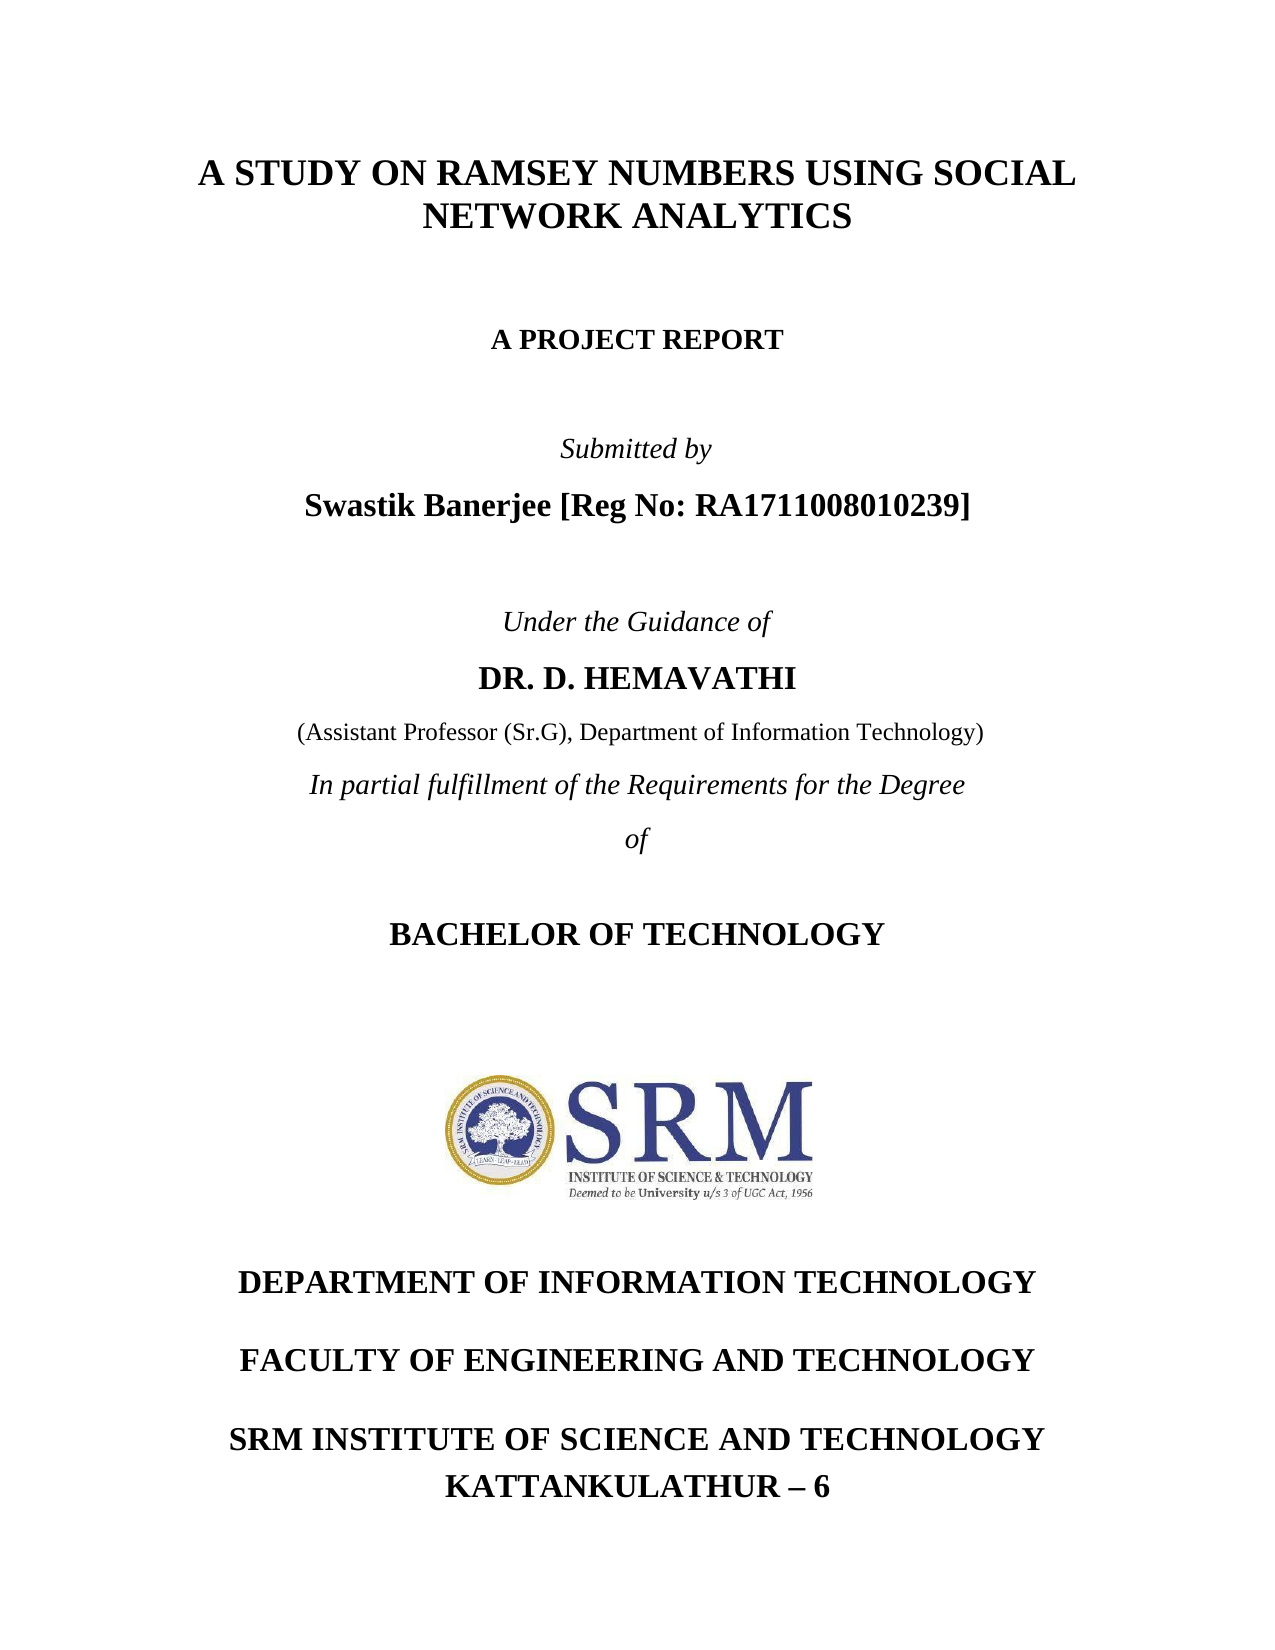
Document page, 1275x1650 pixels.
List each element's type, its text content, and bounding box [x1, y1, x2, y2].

text BACHELOR OF TECHNOLOGY [150, 914, 1124, 952]
text A PROJECT REPORT [150, 322, 1124, 356]
text (Assistant Professor (Sr.G), Department of Information Technology) [150, 717, 1124, 746]
picture [445, 1075, 813, 1200]
text Under the Guidance of [150, 604, 1124, 637]
text Submitted by [150, 431, 1124, 464]
text In partial fulfillment of the Requirements for the Degree [150, 767, 1124, 800]
text of [150, 821, 1124, 855]
text A STUDY ON RAMSEY NUMBERS USING SOCIAL NETWORK ANALYTICS [150, 150, 1124, 236]
text DEPARTMENT OF INFORMATION TECHNOLOGY [150, 1262, 1125, 1301]
text SRM INSTITUTE OF SCIENCE AND TECHNOLOGY [150, 1419, 1125, 1457]
text DR. D. HEMAVATHI [150, 658, 1124, 696]
text FACULTY OF ENGINEERING AND TECHNOLOGY [150, 1341, 1125, 1379]
text Swastik Banerjee [Reg No: RA1711008010239] [150, 485, 1124, 524]
